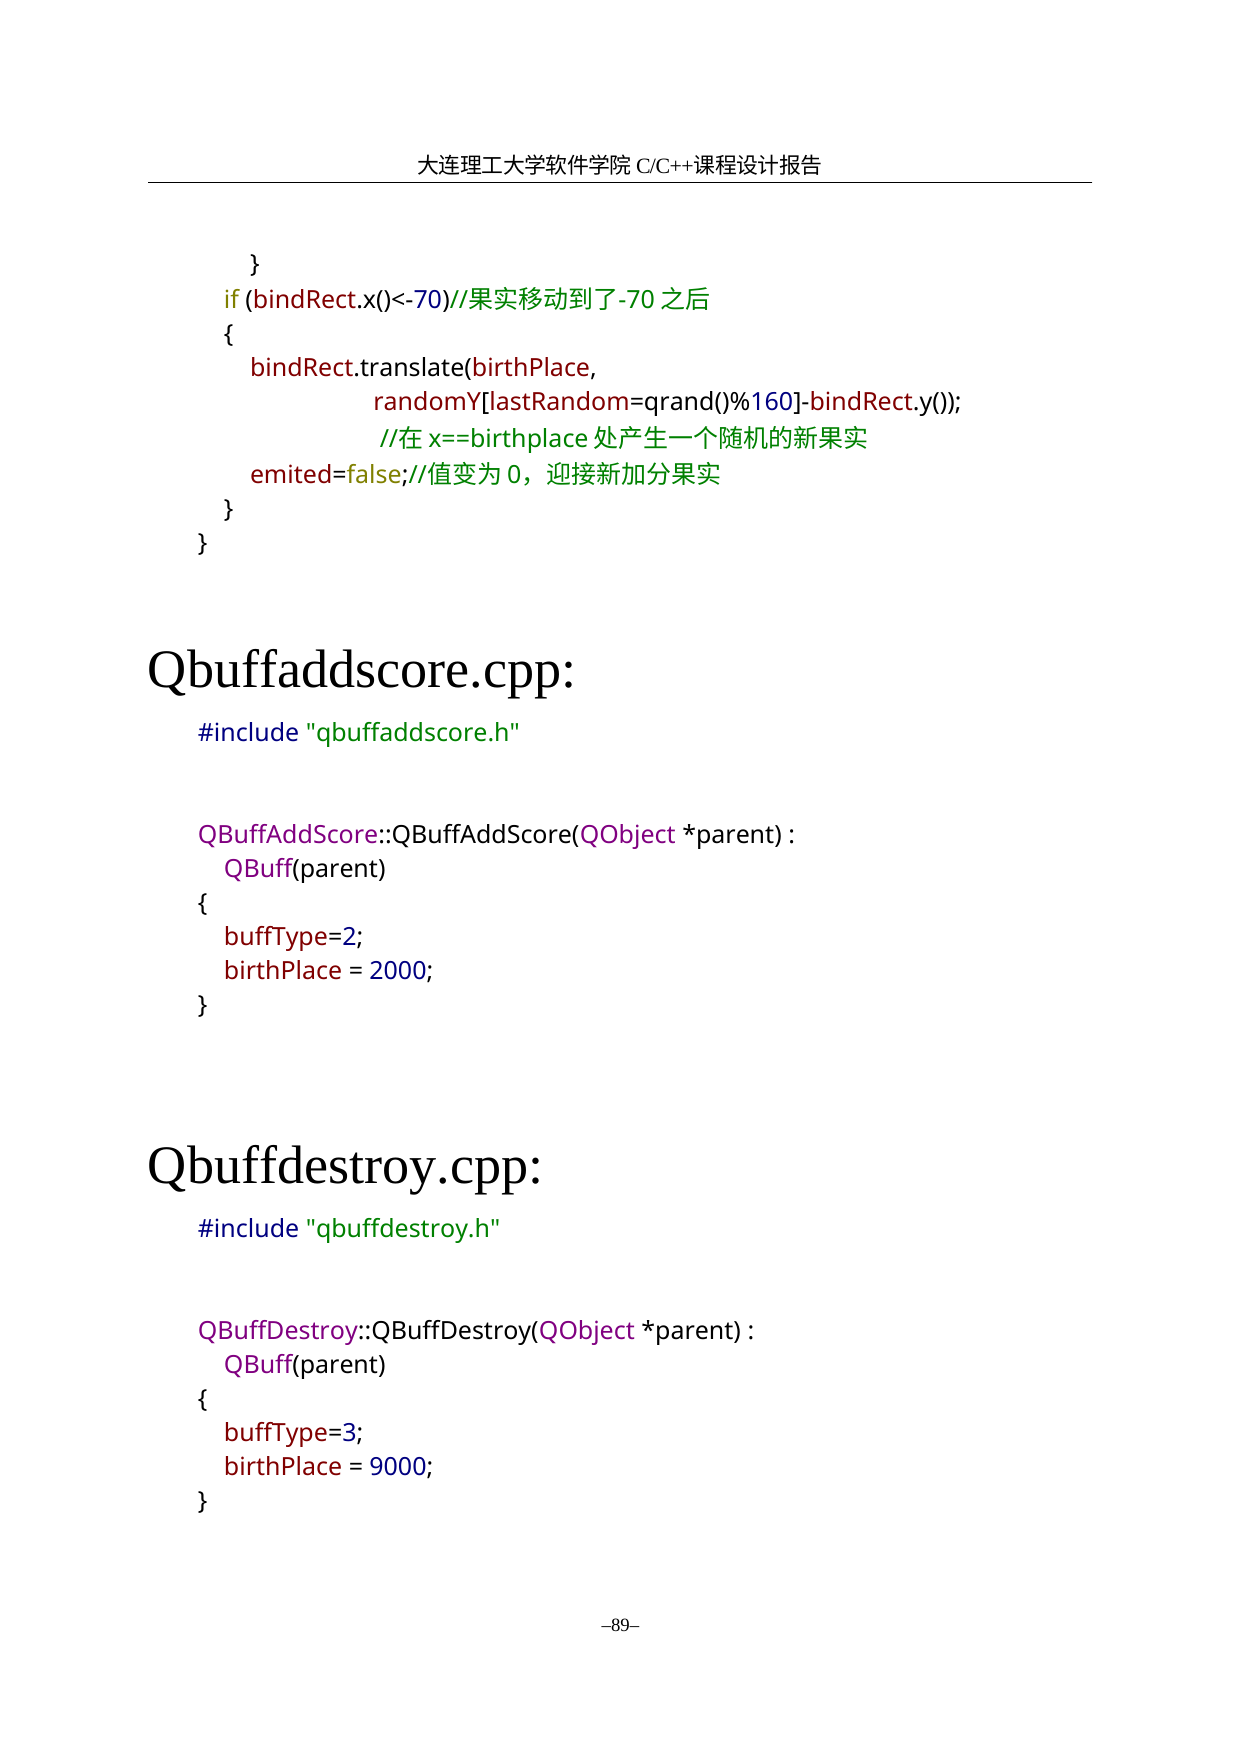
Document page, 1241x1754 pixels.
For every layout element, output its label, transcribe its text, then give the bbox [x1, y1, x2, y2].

text birthPlace = 9000; [198, 1449, 1092, 1483]
text //在x==birthplace处产生一个随机的新果实 [198, 418, 1092, 454]
text birthPlace = 2000; [198, 953, 1092, 987]
text QBuff(parent) [198, 851, 1092, 884]
text QBuff(parent) [198, 1347, 1092, 1381]
text { [198, 316, 1092, 350]
text #include "qbuffaddscore.h" [198, 714, 1092, 748]
text emited=false;//值变为0，迎接新加分果实 [198, 454, 1092, 491]
text } [198, 1483, 1092, 1517]
text #include "qbuffdestroy.h" [198, 1211, 1092, 1244]
text } [198, 246, 1092, 279]
text bindRect.translate(birthPlace, [198, 350, 1092, 384]
text if (bindRect.x()<-70)//果实移动到了-70之后 [198, 279, 1092, 316]
text QBuffAddScore::QBuffAddScore(QObject *parent) : [198, 816, 1092, 851]
text randomY[lastRandom=qrand()%160]-bindRect.y()); [198, 384, 1092, 418]
text buffType=3; [198, 1415, 1092, 1449]
text } [198, 491, 1092, 524]
text { [198, 1381, 1092, 1415]
text } [198, 524, 1092, 559]
text QBuffDestroy::QBuffDestroy(QObject *parent) : [198, 1313, 1092, 1347]
text } [198, 987, 1092, 1021]
text buffType=2; [198, 919, 1092, 953]
text Qbuffaddscore.cpp: [148, 636, 1092, 699]
text { [198, 884, 1092, 919]
text Qbuffdestroy.cpp: [148, 1133, 1092, 1195]
